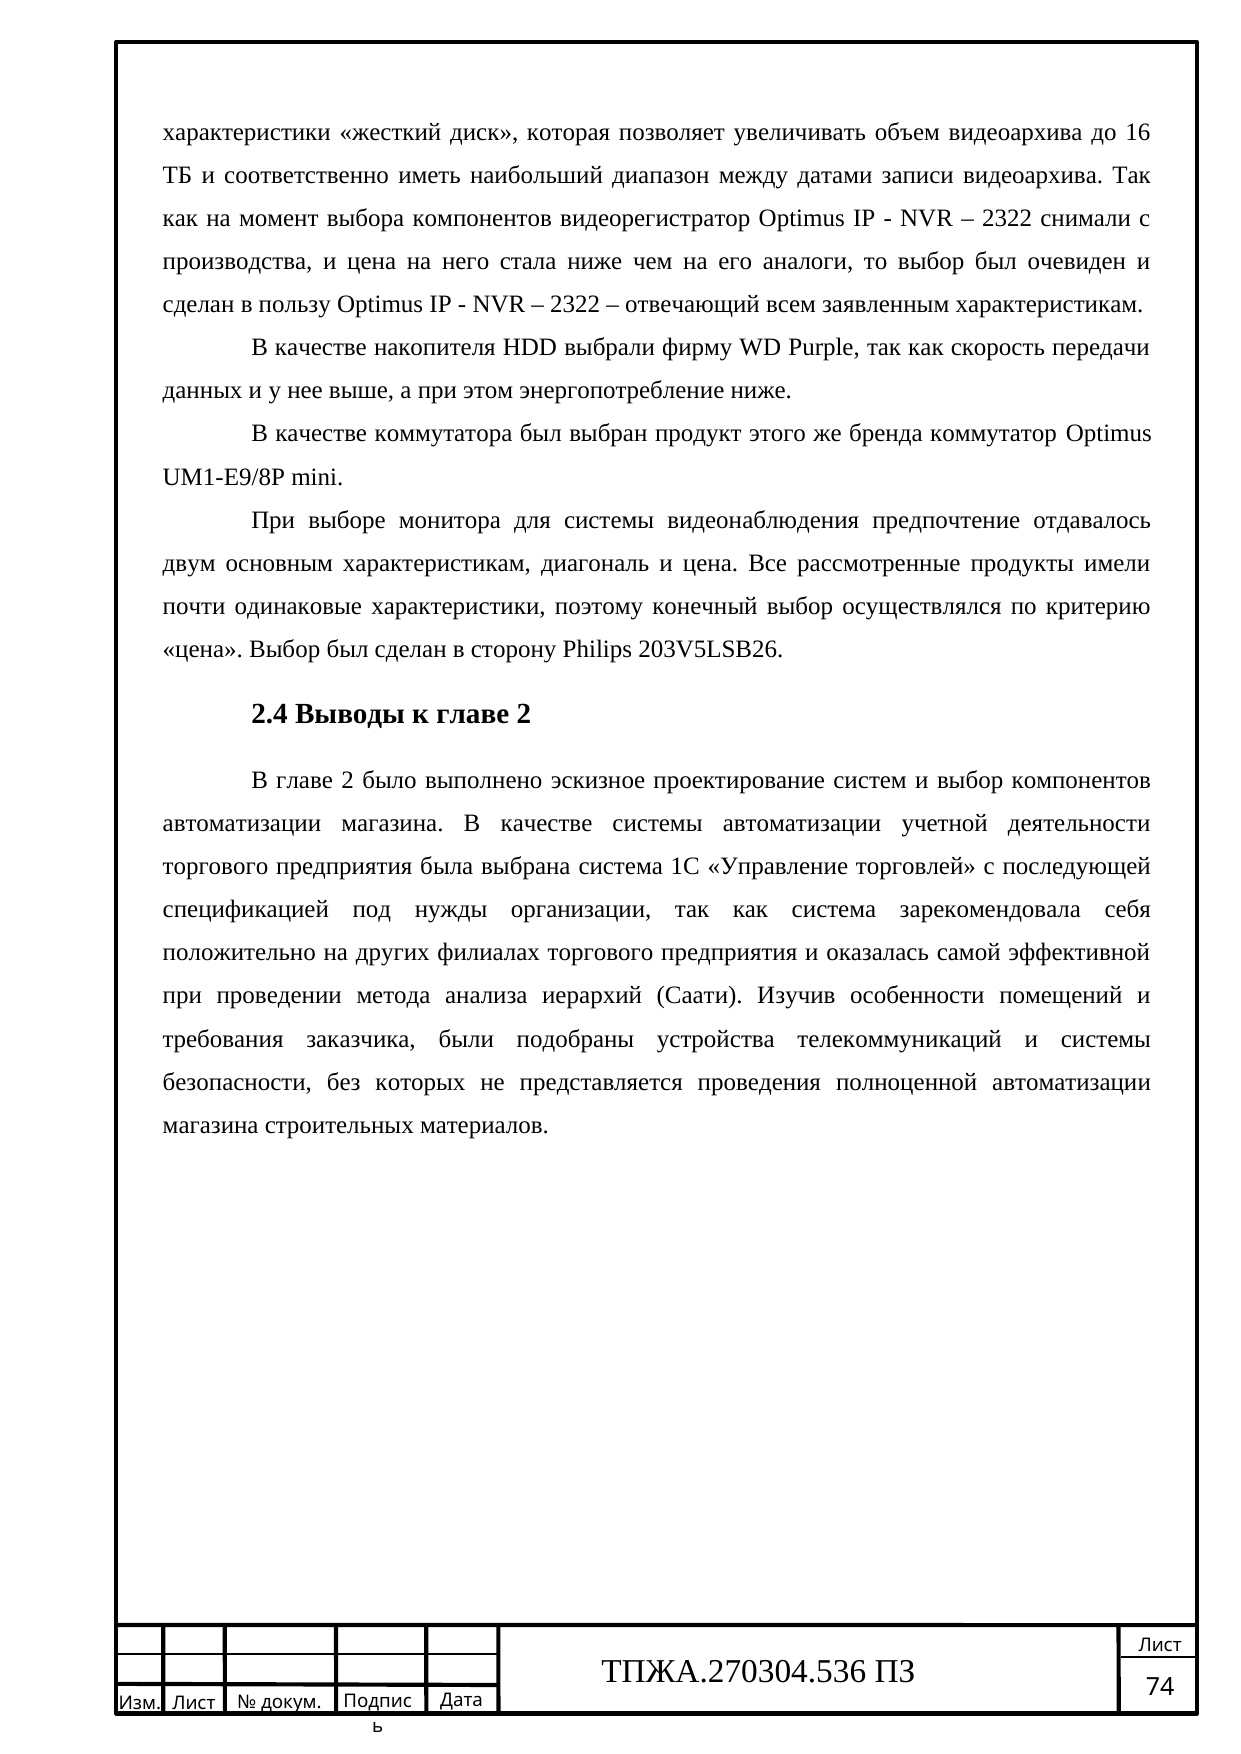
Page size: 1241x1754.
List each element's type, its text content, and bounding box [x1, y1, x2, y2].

subtitle 2.4 Выводы к главе 2 [162, 696, 1152, 729]
text При выборе монитора для системы видеонаблюдения предпочтение отдавалось двум основным характеристикам, диагональ и цена. Все рассмотренные продукты имели почти одинаковые характеристики, поэтому конечный выбор осуществлялся по критерию «цена». Выбор был сделан в сторону Philips 203V5LSB26. [162, 505, 1152, 663]
text В главе 2 было выполнено эскизное проектирование систем и выбор компонентов автоматизации магазина. В качестве системы автоматизации учетной деятельности торгового предприятия была выбрана система 1С «Управление торговлей» с последующей спецификацией под нужды организации, так как система зарекомендовала себя положительно на других филиалах торгового предприятия и оказалась самой эффективной при проведении метода анализа иерархий (Саати). Изучив особенности помещений и требования заказчика, были подобраны устройства телекоммуникаций и системы безопасности, без которых не представляется проведения полноценной автоматизации магазина строительных материалов. [162, 765, 1152, 1139]
text В качестве коммутатора был выбран продукт этого же бренда коммутатор Optimus UM1-E9/8P mini. [162, 418, 1152, 490]
text В качестве накопителя HDD выбрали фирму WD Purple, так как скорость передачи данных и у нее выше, а при этом энергопотребление ниже. [162, 332, 1152, 404]
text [162, 117, 1152, 318]
